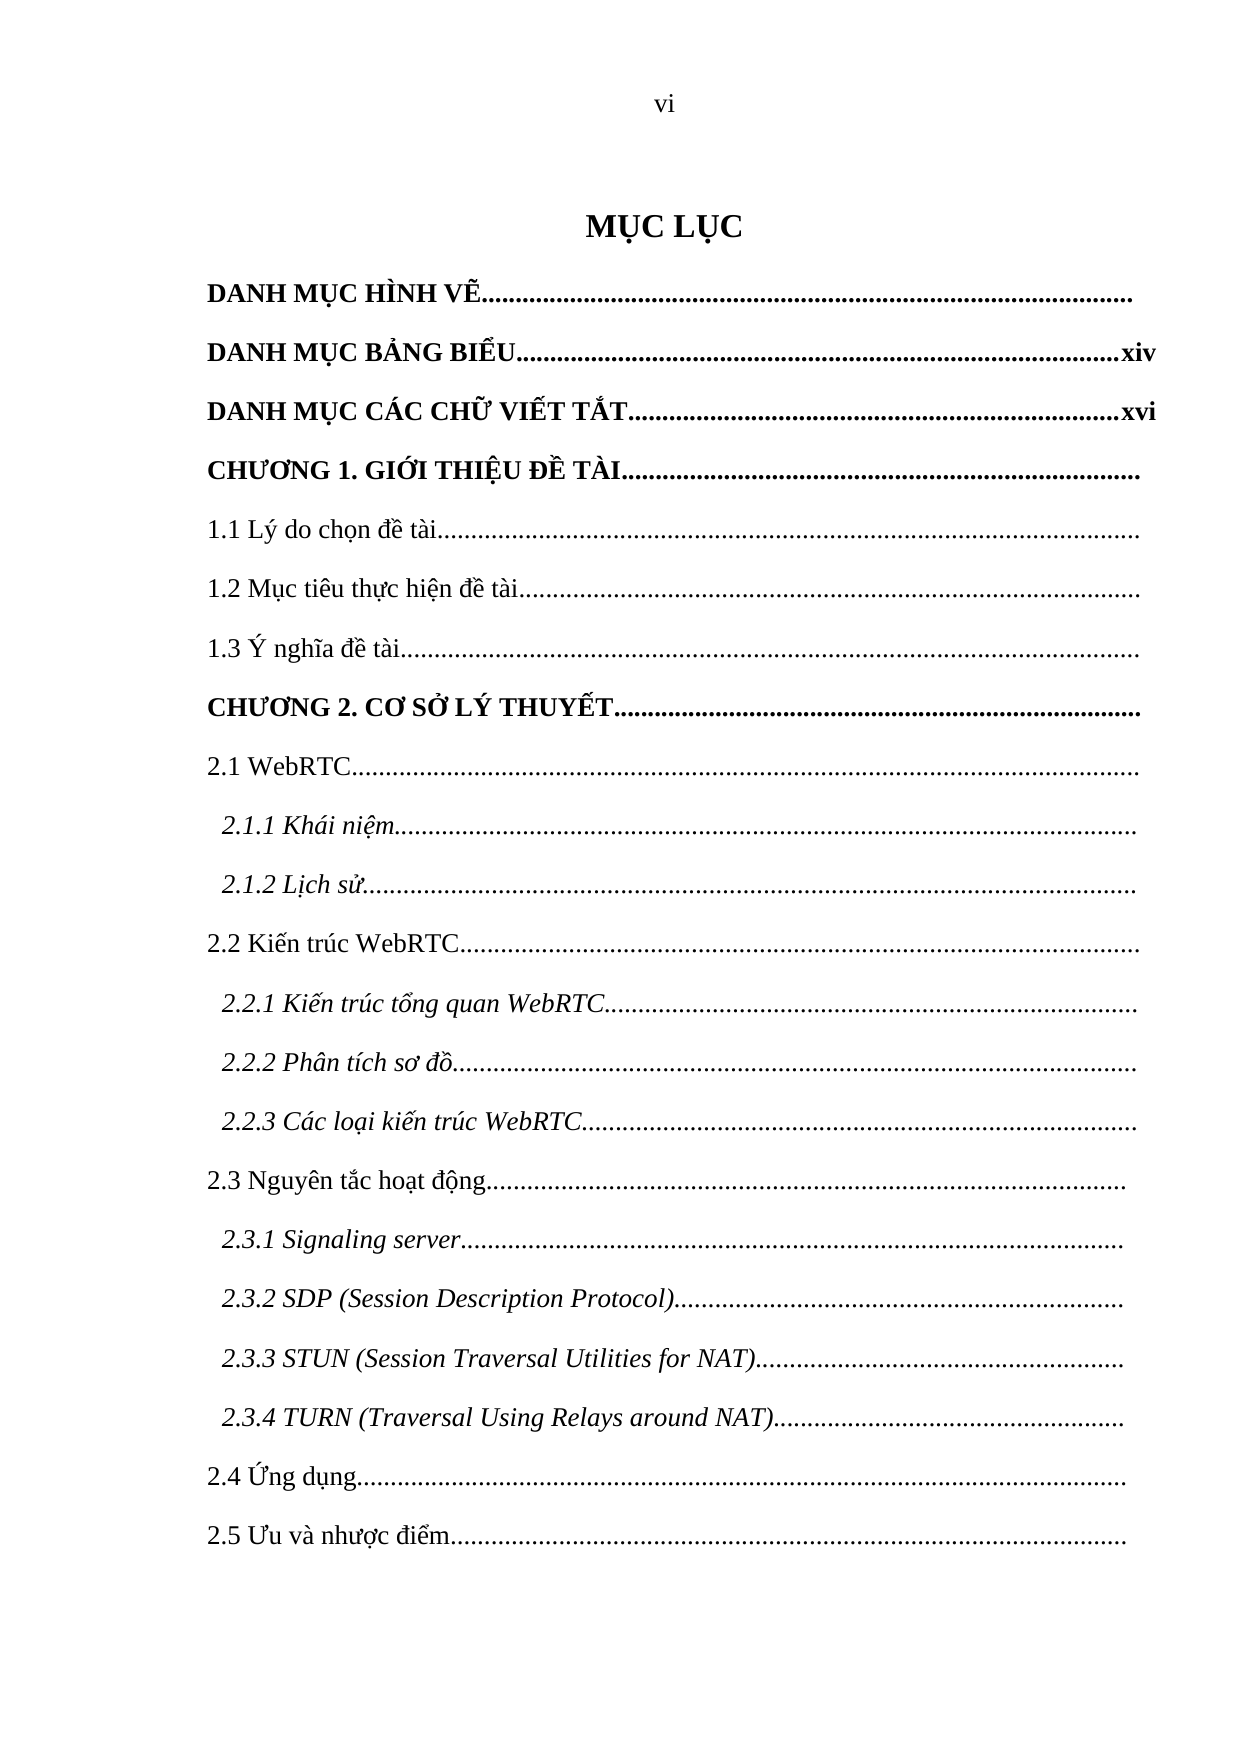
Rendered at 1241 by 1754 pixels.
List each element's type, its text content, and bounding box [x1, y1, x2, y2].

text 2.2 Kiến trúc WebRTC 4 [207, 928, 1122, 959]
text 2.3.1 Signaling server 11 [222, 1223, 1122, 1254]
text 2.1 WebRTC 3 [207, 750, 1122, 781]
text 2.1.1 Khái niệm 3 [222, 809, 1122, 840]
text 2.3.4 TURN (Traversal Using Relays around NAT) 12 [222, 1401, 1122, 1432]
text MỤC LỤC [207, 207, 1122, 245]
text 2.1.2 Lịch sử 3 [222, 868, 1122, 899]
text CHƯƠNG 1. GIỚI THIỆU ĐỀ TÀI 1 [207, 454, 1122, 485]
text 2.5 Ưu và nhược điểm 13 [207, 1519, 1122, 1550]
text 1.1 Lý do chọn đề tài 1 [207, 513, 1122, 544]
text 2.3.2 SDP (Session Description Protocol) 11 [222, 1283, 1122, 1314]
text 2.2.1 Kiến trúc tổng quan WebRTC 5 [222, 987, 1122, 1018]
text DANH MỤC HÌNH VẼ xi [207, 277, 1122, 308]
text 2.3.3 STUN (Session Traversal Utilities for NAT) 12 [222, 1342, 1122, 1373]
text 1.2 Mục tiêu thực hiện đề tài 1 [207, 573, 1122, 604]
text DANH MỤC CÁC CHỮ VIẾT TẮT xvi [207, 395, 1122, 426]
text 2.2.3 Các loại kiến trúc WebRTC 6 [222, 1105, 1122, 1136]
text 2.3 Nguyên tắc hoạt động 10 [207, 1164, 1122, 1195]
text 2.2.2 Phân tích sơ đồ 5 [222, 1046, 1122, 1077]
text 1.3 Ý nghĩa đề tài 2 [207, 632, 1122, 663]
text CHƯƠNG 2. CƠ SỞ LÝ THUYẾT 3 [207, 691, 1122, 722]
text DANH MỤC BẢNG BIỂU xiv [207, 336, 1122, 367]
text 2.4 Ứng dụng 13 [207, 1460, 1122, 1491]
